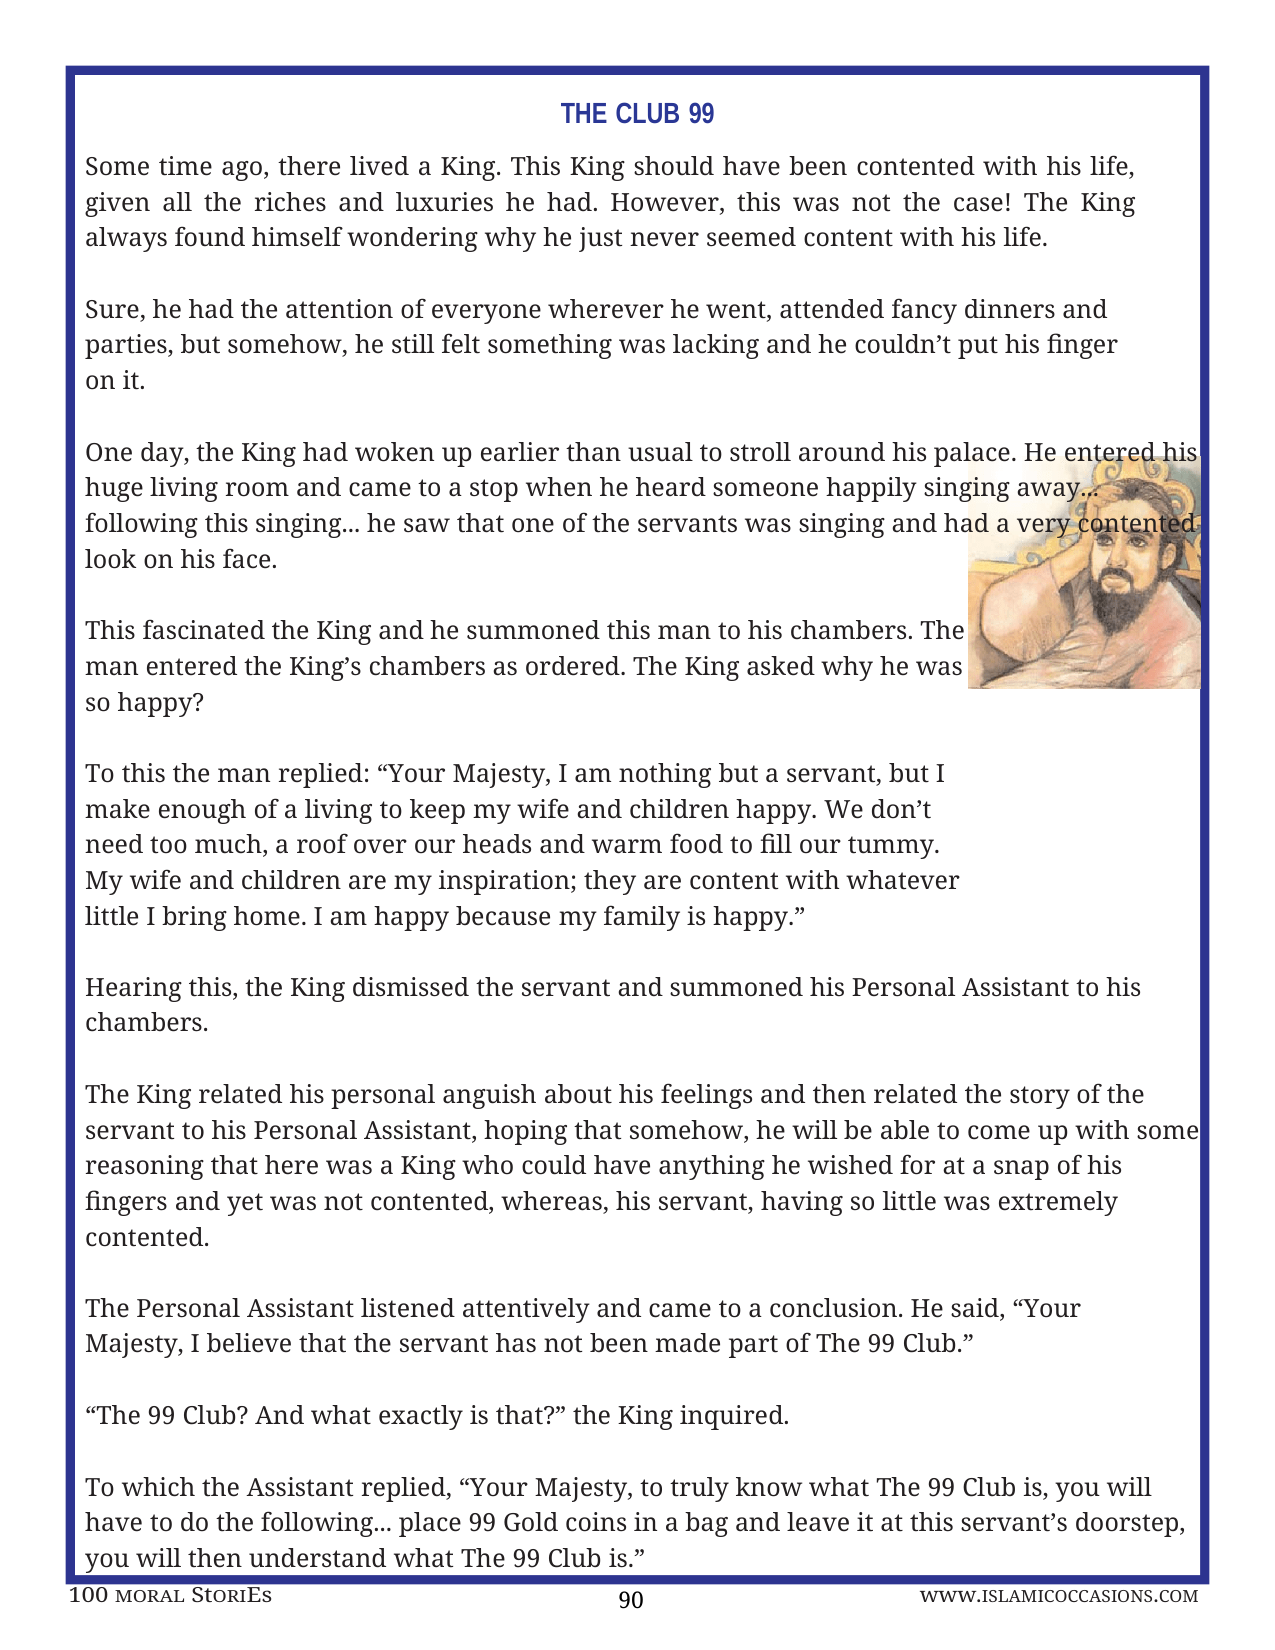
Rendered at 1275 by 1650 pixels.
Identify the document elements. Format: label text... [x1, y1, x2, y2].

text Hearing this, the King dismissed the servant and summoned his Personal Assistant to his chambers. [85, 969, 1172, 1039]
text To this the man replied: “Your Majesty, I am nothing but a servant, but I make enough of a living to keep my wife and children happy. We don’t need too much, a roof over our heads and warm food to fill our tummy. My wife and children are my inspiration; they are content with whatever little I bring home. I am happy because my family is happy.” [85, 756, 963, 933]
text The Personal Assistant listened attentively and came to a conclusion. He said, “Your Majesty, I believe that the servant has not been made part of The 99 Club.” [85, 1290, 1118, 1360]
picture [968, 575, 1201, 689]
text Sure, he had the attention of everyone wherever he went, attended fancy dinners and parties, but somehow, he still felt something was lacking and he couldn’t put his finger on it. [85, 291, 1139, 397]
text The King related his personal anguish about his feelings and then related the story of the servant to his Personal Assistant, hoping that somehow, he will be able to come up with some reasoning that here was a King who could have anything he wished for at a snap of his fingers and yet was not contented, whereas, his servant, having so little was extremely contented. [85, 1077, 1210, 1253]
text One day, the King had woken up earlier than usual to stroll around his palace. He entered his huge living room and came to a stop when he heard someone happily singing away... following this singing... he saw that one of the servants was singing and had a very contented look on his face. [85, 434, 1210, 575]
subtitle THE CLUB 99 [86, 96, 1189, 129]
text To which the Assistant replied, “Your Majesty, to truly know what The 99 Club is, you will have to do the following... place 99 Gold coins in a bag and leave it at this servant’s doorstep, you will then understand what The 99 Club is.” [85, 1469, 1188, 1575]
text This fascinated the King and he summoned this man to his chambers. The man entered the King’s chambers as ordered. The King asked why he was so happy? [85, 613, 994, 718]
text Some time ago, there lived a King. This King should have been contented with his life, given all the riches and luxuries he had. However, this was not the case! The King always found himself wondering why he just never seemed content with his life. [85, 148, 1136, 254]
text “The 99 Club? And what exactly is that?” the King inquired. [85, 1398, 1210, 1432]
